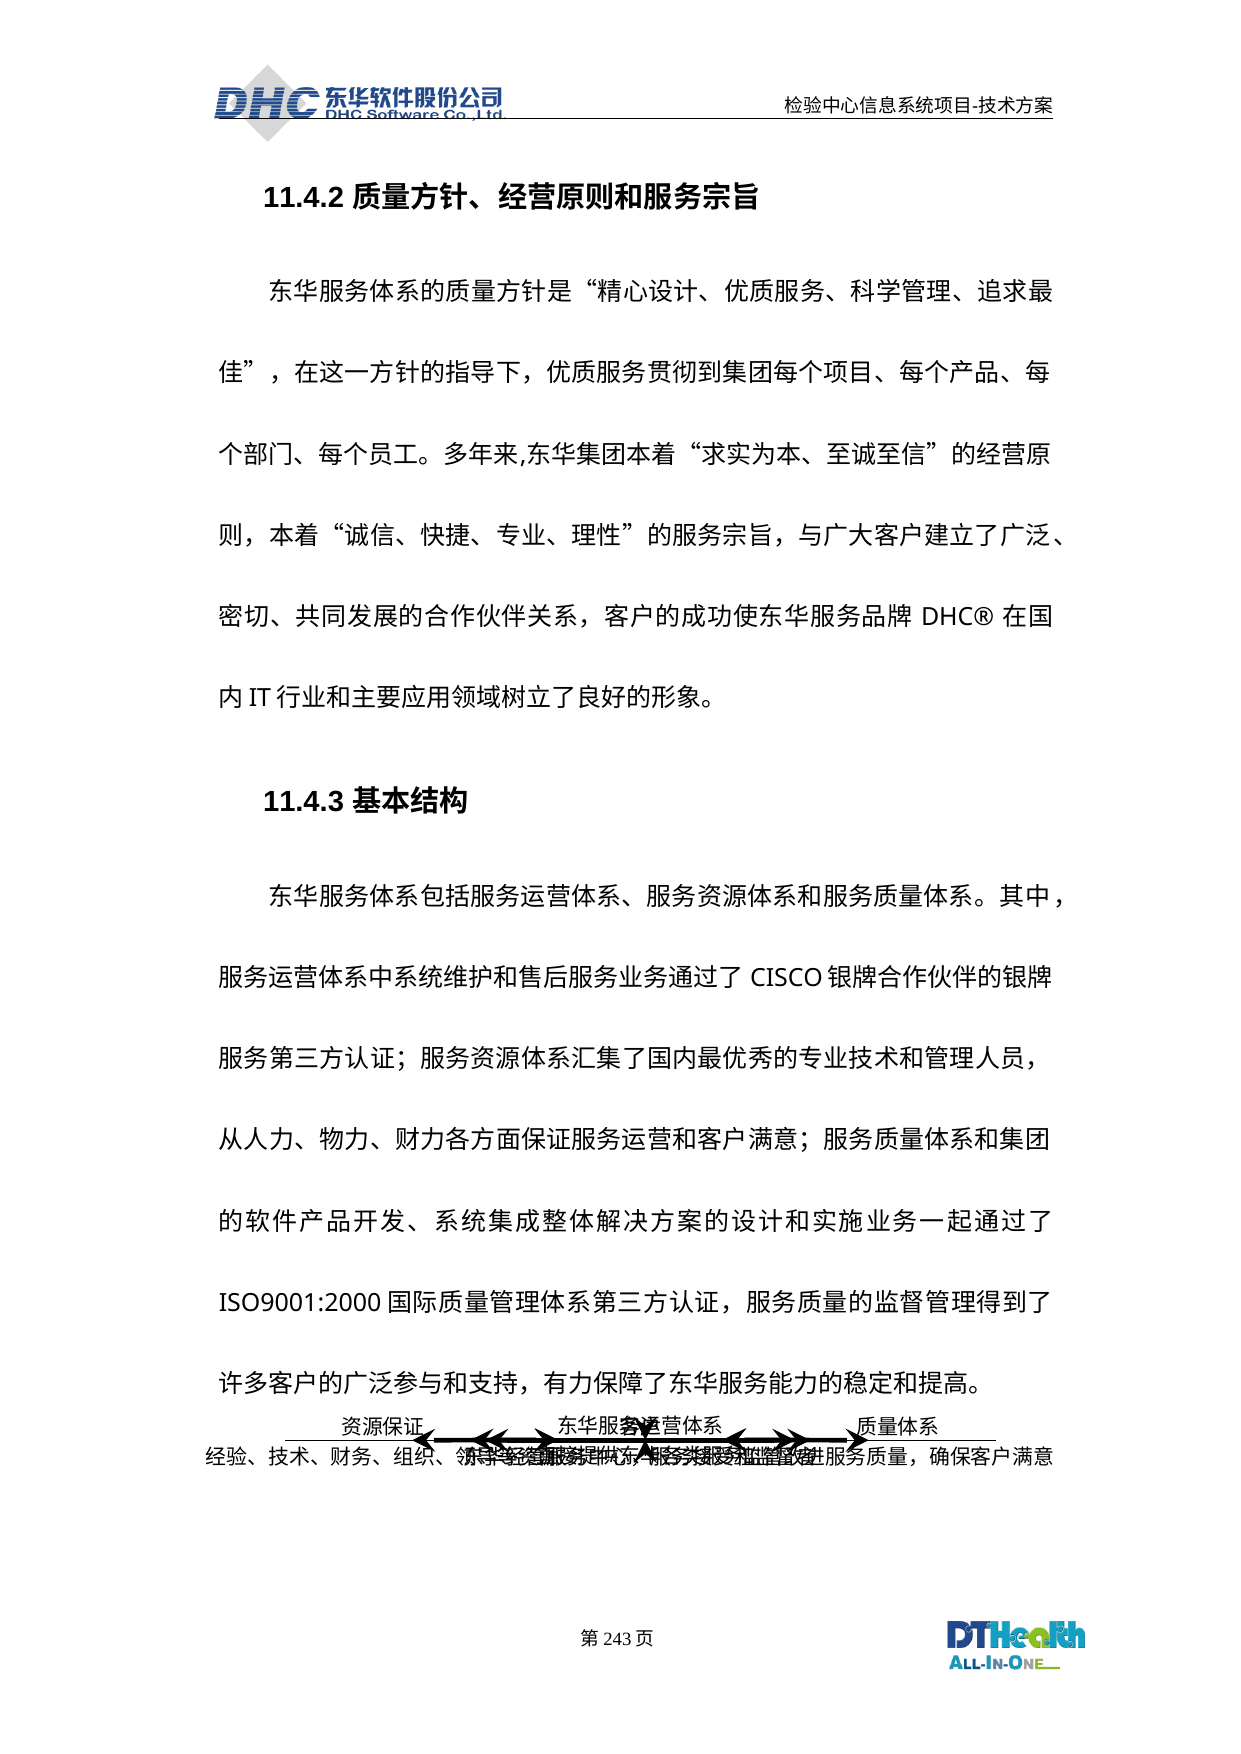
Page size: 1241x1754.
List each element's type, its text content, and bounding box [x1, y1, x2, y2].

picture [214, 64, 506, 142]
picture [947, 1621, 1085, 1648]
text 东华服务体系的质量方针是“精心设计、优质服务、科学管理、追求最佳”，在这一方针的指导下，优质服务贯彻到集团每个项目、每个产品、每个部门、每个员工。多年来,东华集团本着“求实为本、至诚至信”的经营原则，本着“诚信、快捷、专业、理性”的服务宗旨，与广大客户建立了广泛、密切、共同发展的合作伙伴关系，客户的成功使东华服务品牌DHC® 在国内IT行业和主要应用领域树立了良好的形象。 [218, 257, 1053, 728]
text 质量方针、经营原则和服务宗旨 [263, 162, 1053, 227]
text 基本结构 [263, 767, 1053, 832]
picture [947, 1653, 1061, 1670]
text 东华服务体系包括服务运营体系、服务资源体系和服务质量体系。其中，服务运营体系中系统维护和售后服务业务通过了CISCO银牌合作伙伴的银牌服务第三方认证；服务资源体系汇集了国内最优秀的专业技术和管理人员，从人力、物力、财力各方面保证服务运营和客户满意；服务质量体系和集团的软件产品开发、系统集成整体解决方案的设计和实施业务一起通过了ISO9001:2000国际质量管理体系第三方认证，服务质量的监督管理得到了许多客户的广泛参与和支持，有力保障了东华服务能力的稳定和提高。 [218, 862, 1053, 1414]
